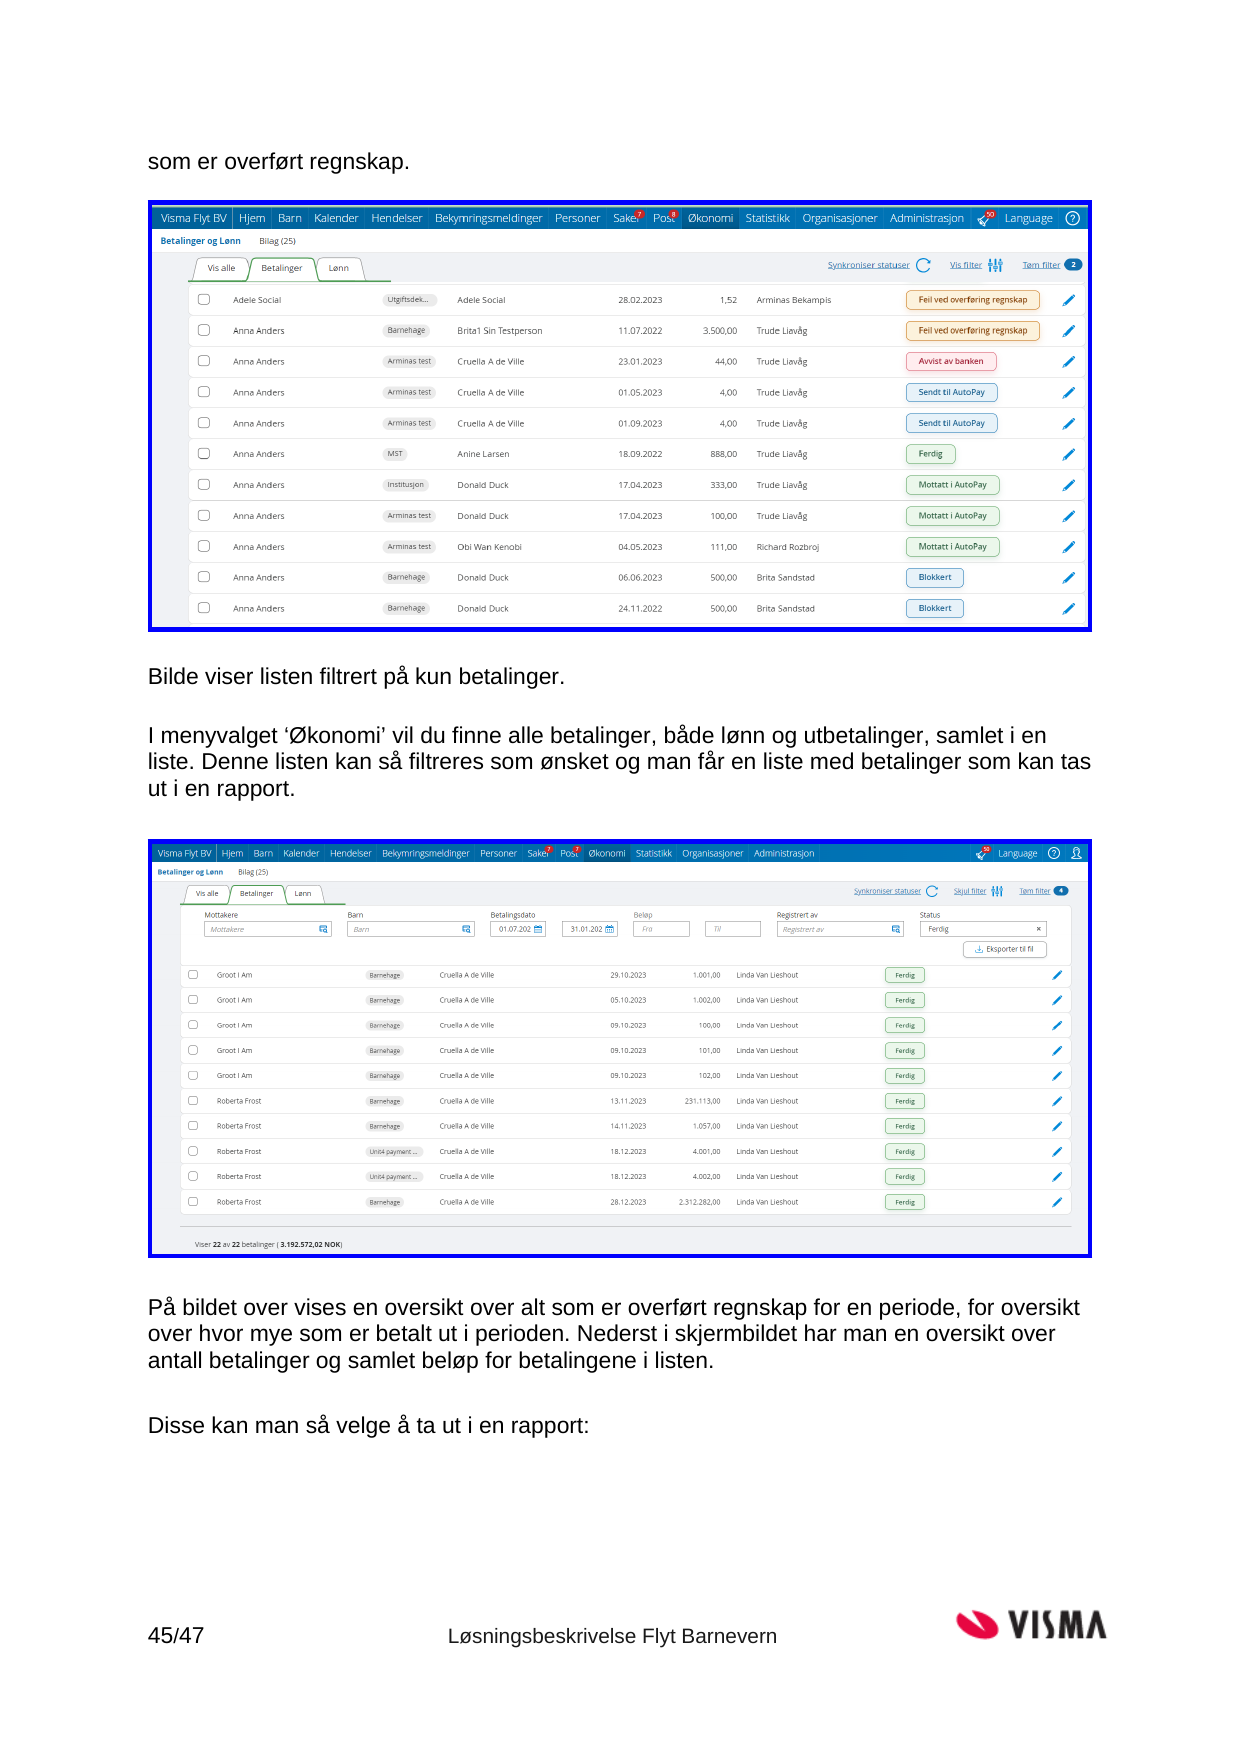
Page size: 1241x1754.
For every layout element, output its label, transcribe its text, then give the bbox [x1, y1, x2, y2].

picture [152, 205, 1088, 627]
text I menyvalget ‘Økonomi’ vil du finne alle betalinger, både lønn og utbetalinger, samlet i en liste. Denne listen kan så filtreres som ønsket og man får en liste med betalinger som kan tas ut i en rapport. [148, 722, 1093, 801]
picture [904, 1595, 1149, 1655]
text På bildet over vises en oversikt over alt som er overført regnskap for en periode, for oversikt over hvor mye som er betalt ut i perioden. Nederst i skjermbildet har man en oversikt over antall betalinger og samlet beløp for betalingene i listen. [148, 1294, 1093, 1373]
text Disse kan man så velge å ta ut i en rapport: [148, 1412, 1093, 1438]
picture [152, 844, 1088, 1254]
